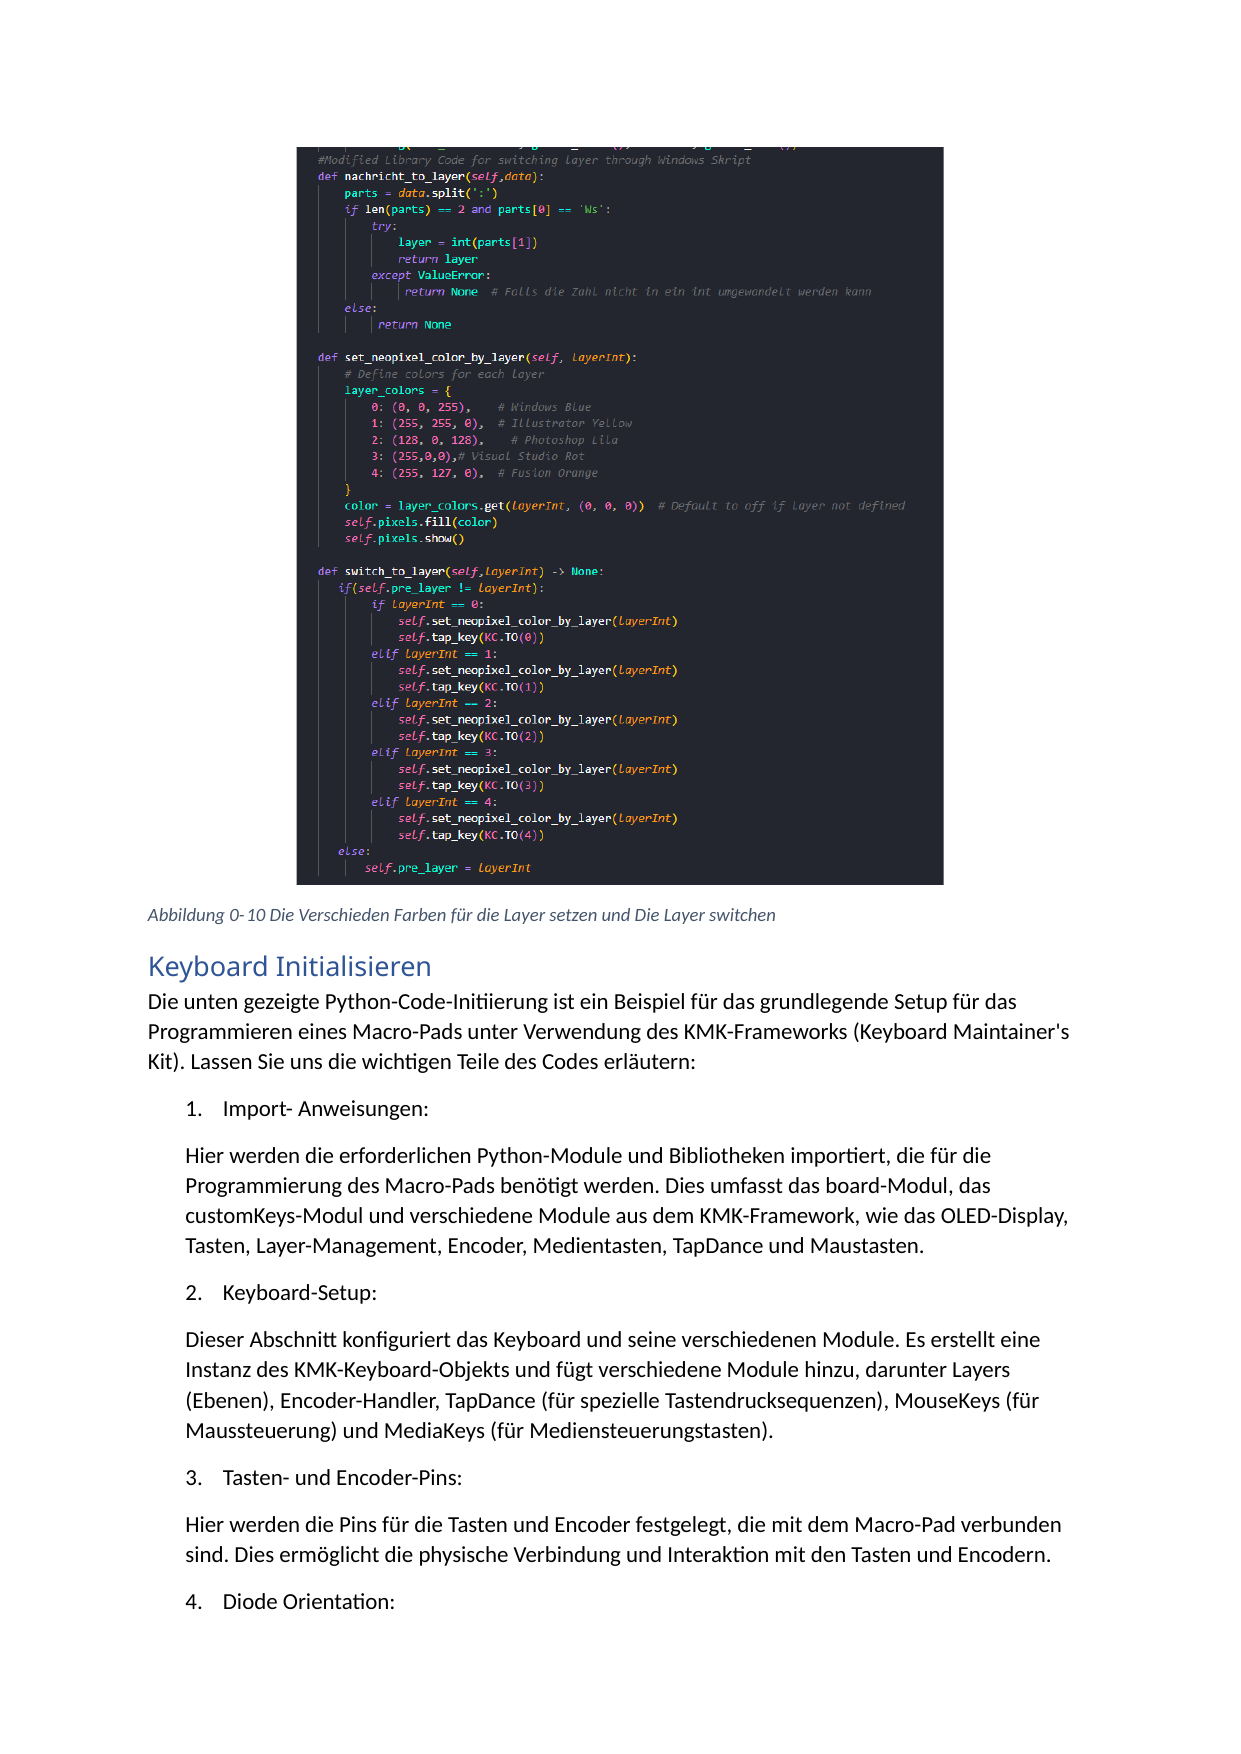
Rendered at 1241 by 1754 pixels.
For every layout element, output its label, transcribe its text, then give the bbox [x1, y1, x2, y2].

list Import- Anweisungen: [185, 1094, 1093, 1122]
list Tasten- und Encoder-Pins: [185, 1463, 1093, 1491]
list Keyboard-Setup: [185, 1278, 1093, 1306]
text Die unten gezeigte Python-Code-Initiierung ist ein Beispiel für das grundlegende Setup für das Programmieren eines Macro-Pads unter Verwendung des KMK-Frameworks (Keyboard Maintainer's Kit). Lassen Sie uns die wichtigen Teile des Codes erläutern: [148, 987, 1093, 1075]
text Hier werden die erforderlichen Python-Module und Bibliotheken importiert, die für die Programmierung des Macro-Pads benötigt werden. Dies umfasst das board-Modul, das customKeys-Modul und verschiedene Module aus dem KMK-Framework, wie das OLED-Display, Tasten, Layer-Management, Encoder, Medientasten, TapDance und Maustasten. [185, 1141, 1093, 1259]
subtitle Keyboard Initialisieren [148, 947, 1093, 984]
picture [296, 147, 944, 885]
list Diode Orientation: [185, 1587, 1093, 1615]
text Dieser Abschnitt konfiguriert das Keyboard und seine verschiedenen Module. Es erstellt eine Instanz des KMK-Keyboard-Objekts und fügt verschiedene Module hinzu, darunter Layers (Ebenen), Encoder-Handler, TapDance (für spezielle Tastendrucksequenzen), MouseKeys (für Maussteuerung) und MediaKeys (für Mediensteuerungstasten). [185, 1325, 1093, 1444]
text Hier werden die Pins für die Tasten und Encoder festgelegt, die mit dem Macro-Pad verbunden sind. Dies ermöglicht die physische Verbindung und Interaktion mit den Tasten und Encodern. [185, 1510, 1093, 1568]
